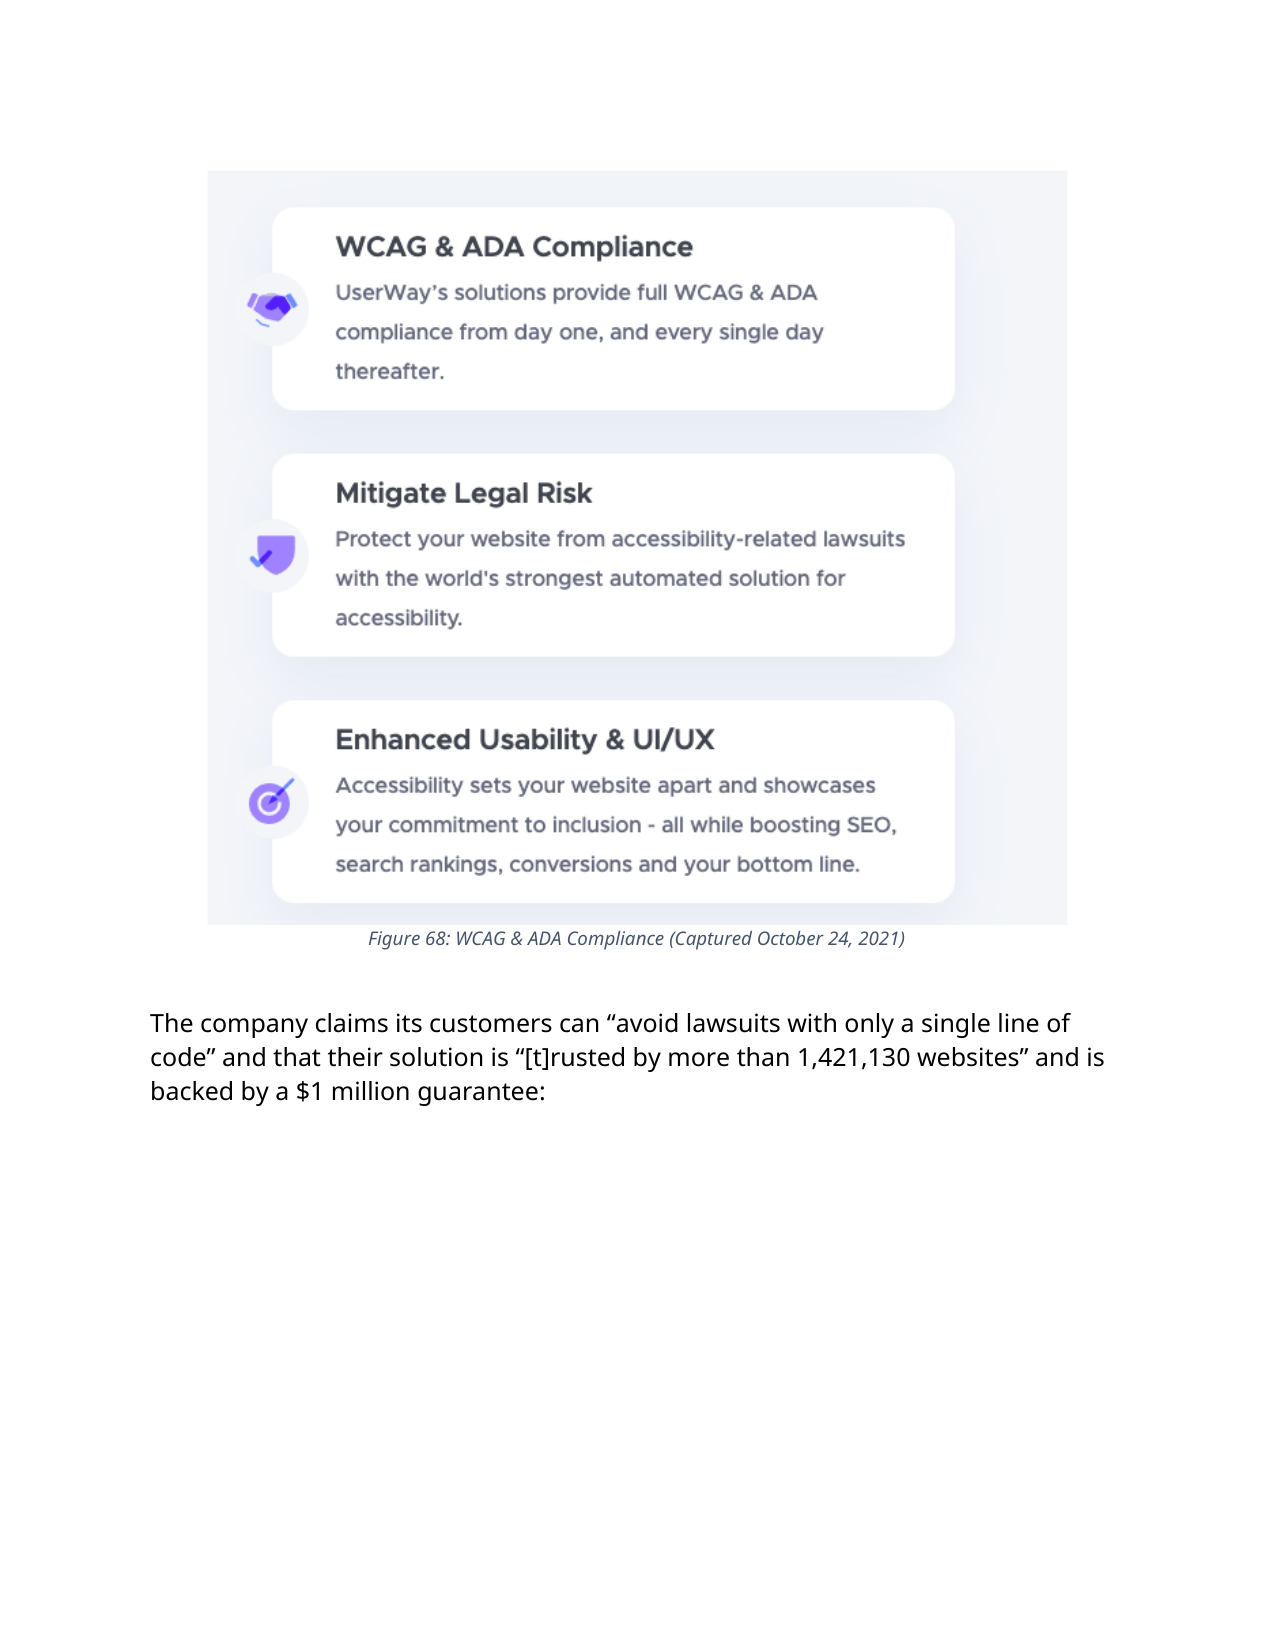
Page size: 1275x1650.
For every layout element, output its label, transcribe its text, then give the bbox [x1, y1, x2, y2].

picture [207, 150, 1068, 925]
text The company claims its customers can “avoid lawsuits with only a single line of code” and that their solution is “[t]rusted by more than 1,421,130 websites” and is backed by a $1 million guarantee: [150, 1005, 1125, 1108]
